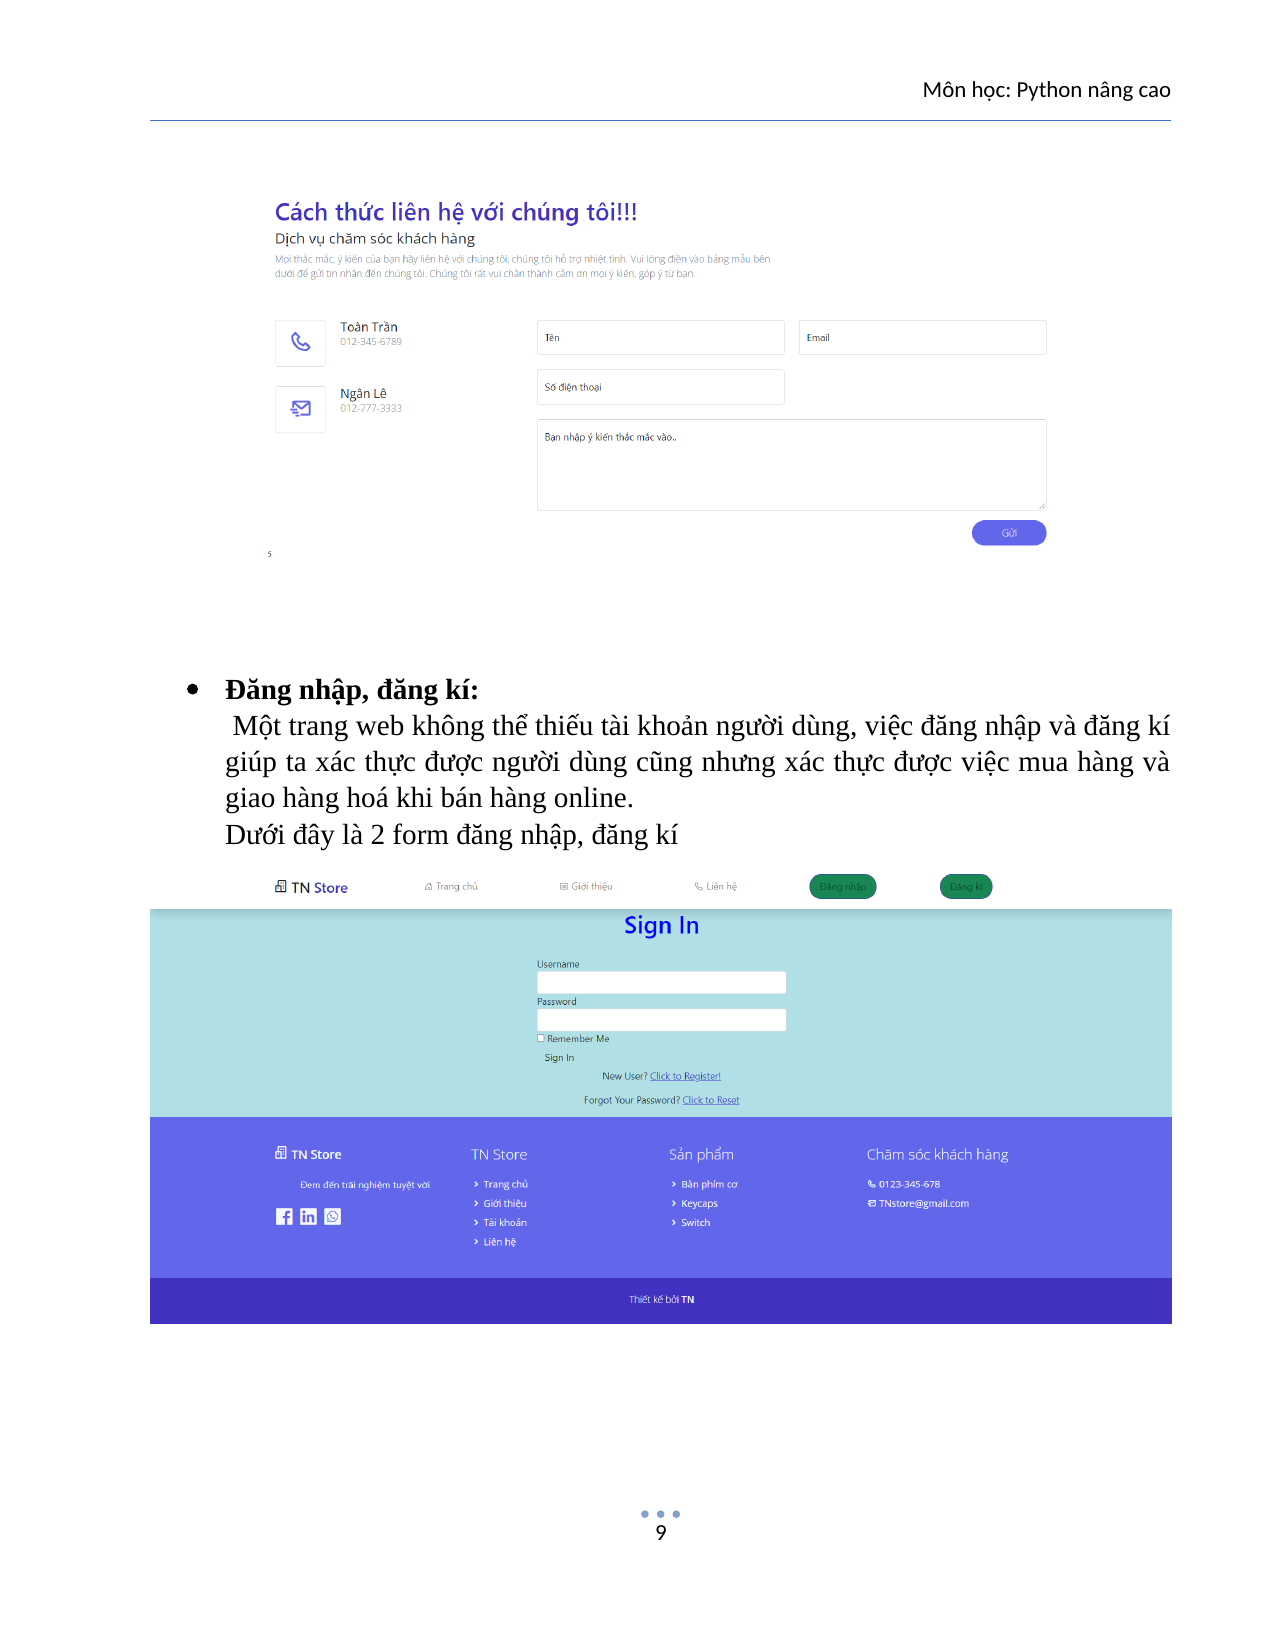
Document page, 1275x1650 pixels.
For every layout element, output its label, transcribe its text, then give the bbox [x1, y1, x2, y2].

list Đăng nhập, đăng kí: [187, 672, 1171, 706]
list Một trang web không thể thiếu tài khoản người dùng, việc đăng nhập và đăng kí giúp ta xác thực được người dùng cũng nhưng xác thực được việc mua hàng và giao hàng hoá khi bán hàng online. [225, 708, 1171, 814]
list Dưới đây là 2 form đăng nhập, đăng kí [225, 817, 1171, 850]
picture [150, 869, 1172, 1324]
picture [150, 158, 1172, 601]
